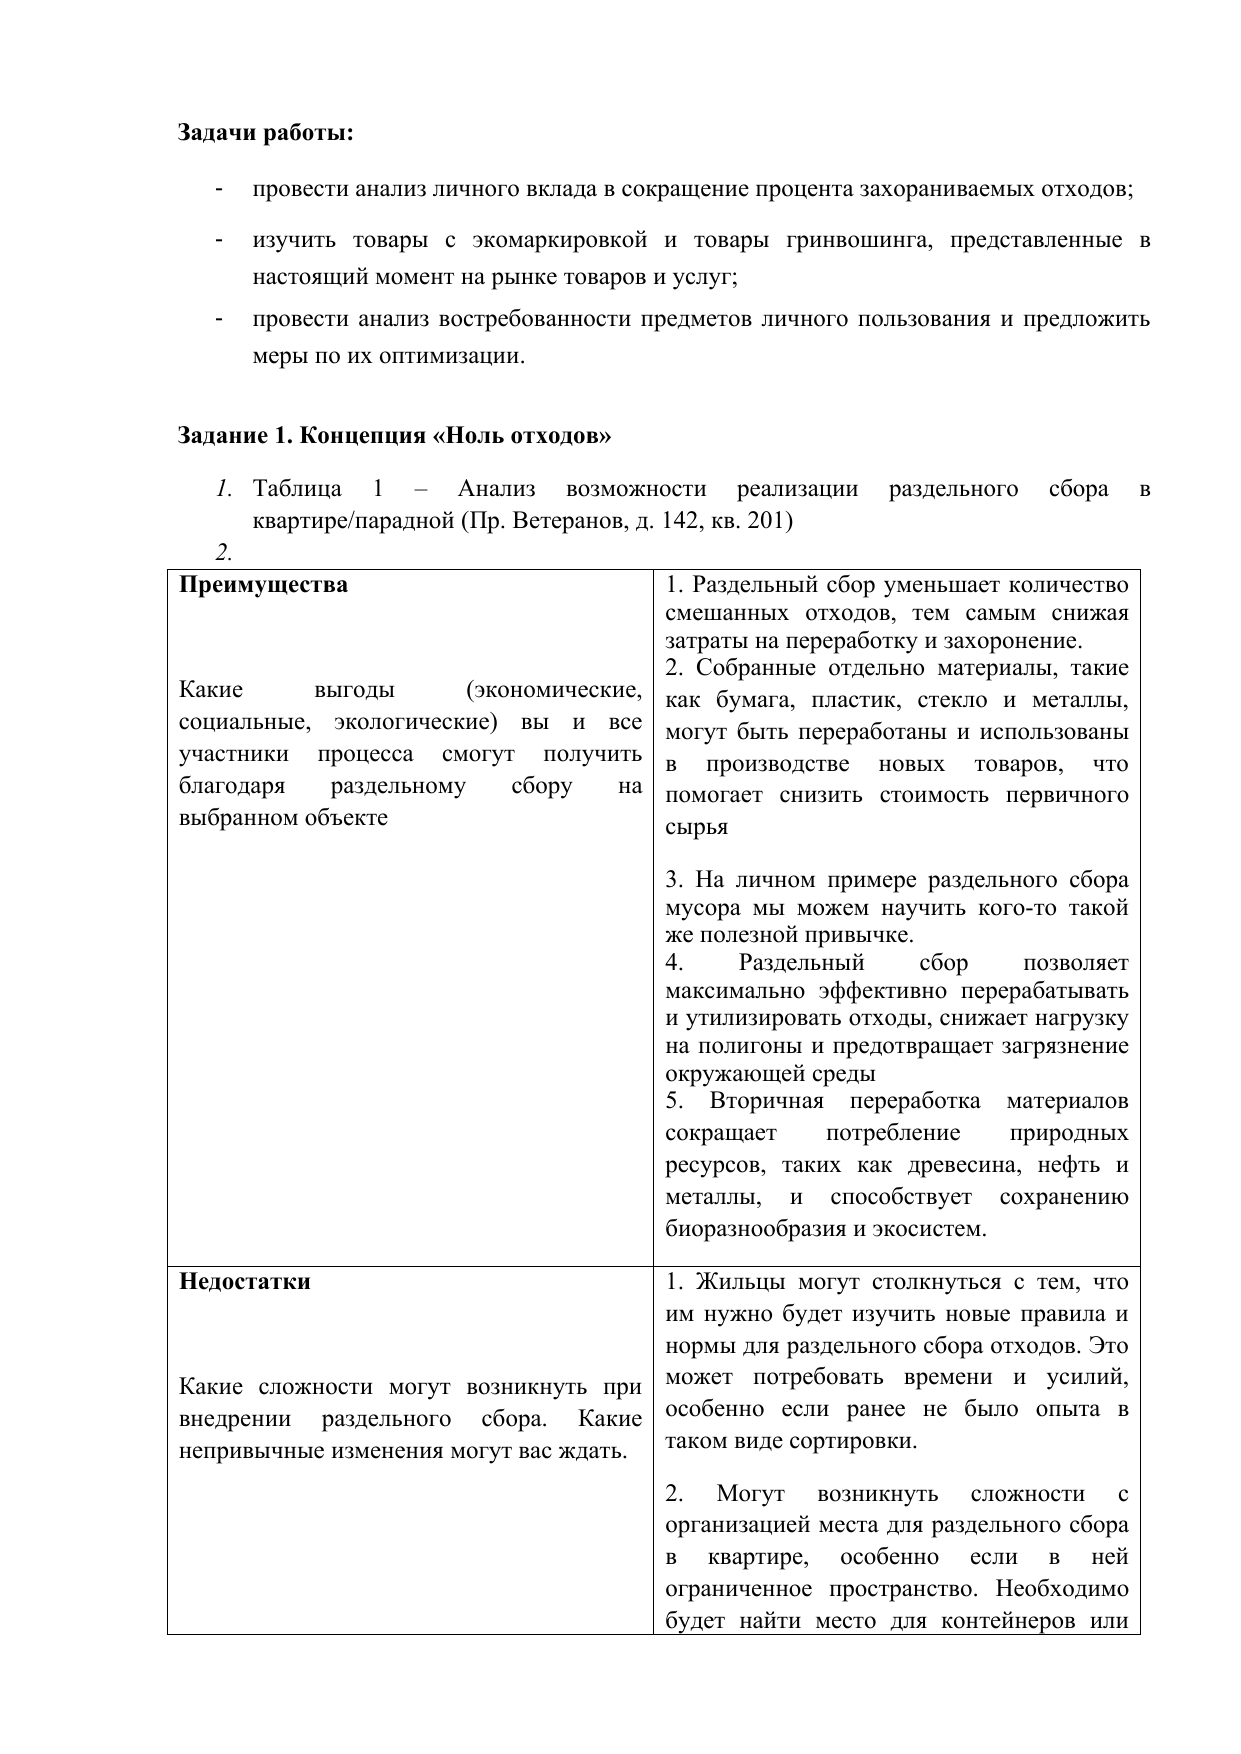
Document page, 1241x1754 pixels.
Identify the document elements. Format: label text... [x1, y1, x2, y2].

text Задачи работы: [177, 118, 1152, 146]
table_header Преимущества Какие выгоды (экономические, социальные, экологические) вы и все участники процесса смогут получить благодаря раздельному сбору на выбранном объекте [168, 570, 653, 1266]
list Таблица 1 – Анализ возможности реализации раздельного сбора в квартире/парадной (Пр. Ветеранов, д. 142, кв. 201) [215, 474, 1152, 533]
table_header 1. Раздельный сбор уменьшает количество смешанных отходов, тем самым снижая затраты на переработку и захоронение. 2. Собранные отдельно материалы, такие как бумага, пластик, стекло и металлы, могут быть переработаны и использованы в производстве новых товаров, что помогает снизить стоимость первичного сырья 3. На личном примере раздельного сбора мусора мы можем научить кого-то такой же полезной привычке. 4. Раздельный сбор позволяет максимально эффективно перерабатывать и утилизировать отходы, снижает нагрузку на полигоны и предотвращает загрязнение окружающей среды 5. Вторичная переработка материалов сокращает потребление природных ресурсов, таких как древесина, нефть и металлы, и способствует сохранению биоразнообразия и экосистем. [654, 570, 1140, 1266]
list изучить товары с экомаркировкой и товары гринвошинга, представленные в настоящий момент на рынке товаров и услуг; [215, 211, 1152, 290]
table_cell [654, 1267, 1140, 1633]
text Задание 1. Концепция «Ноль отходов» [177, 421, 1152, 449]
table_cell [168, 1267, 653, 1633]
list провести анализ востребованности предметов личного пользования и предложить меры по их оптимизации. [215, 290, 1152, 369]
list провести анализ личного вклада в сокращение процента захораниваемых отходов; [215, 160, 1152, 211]
